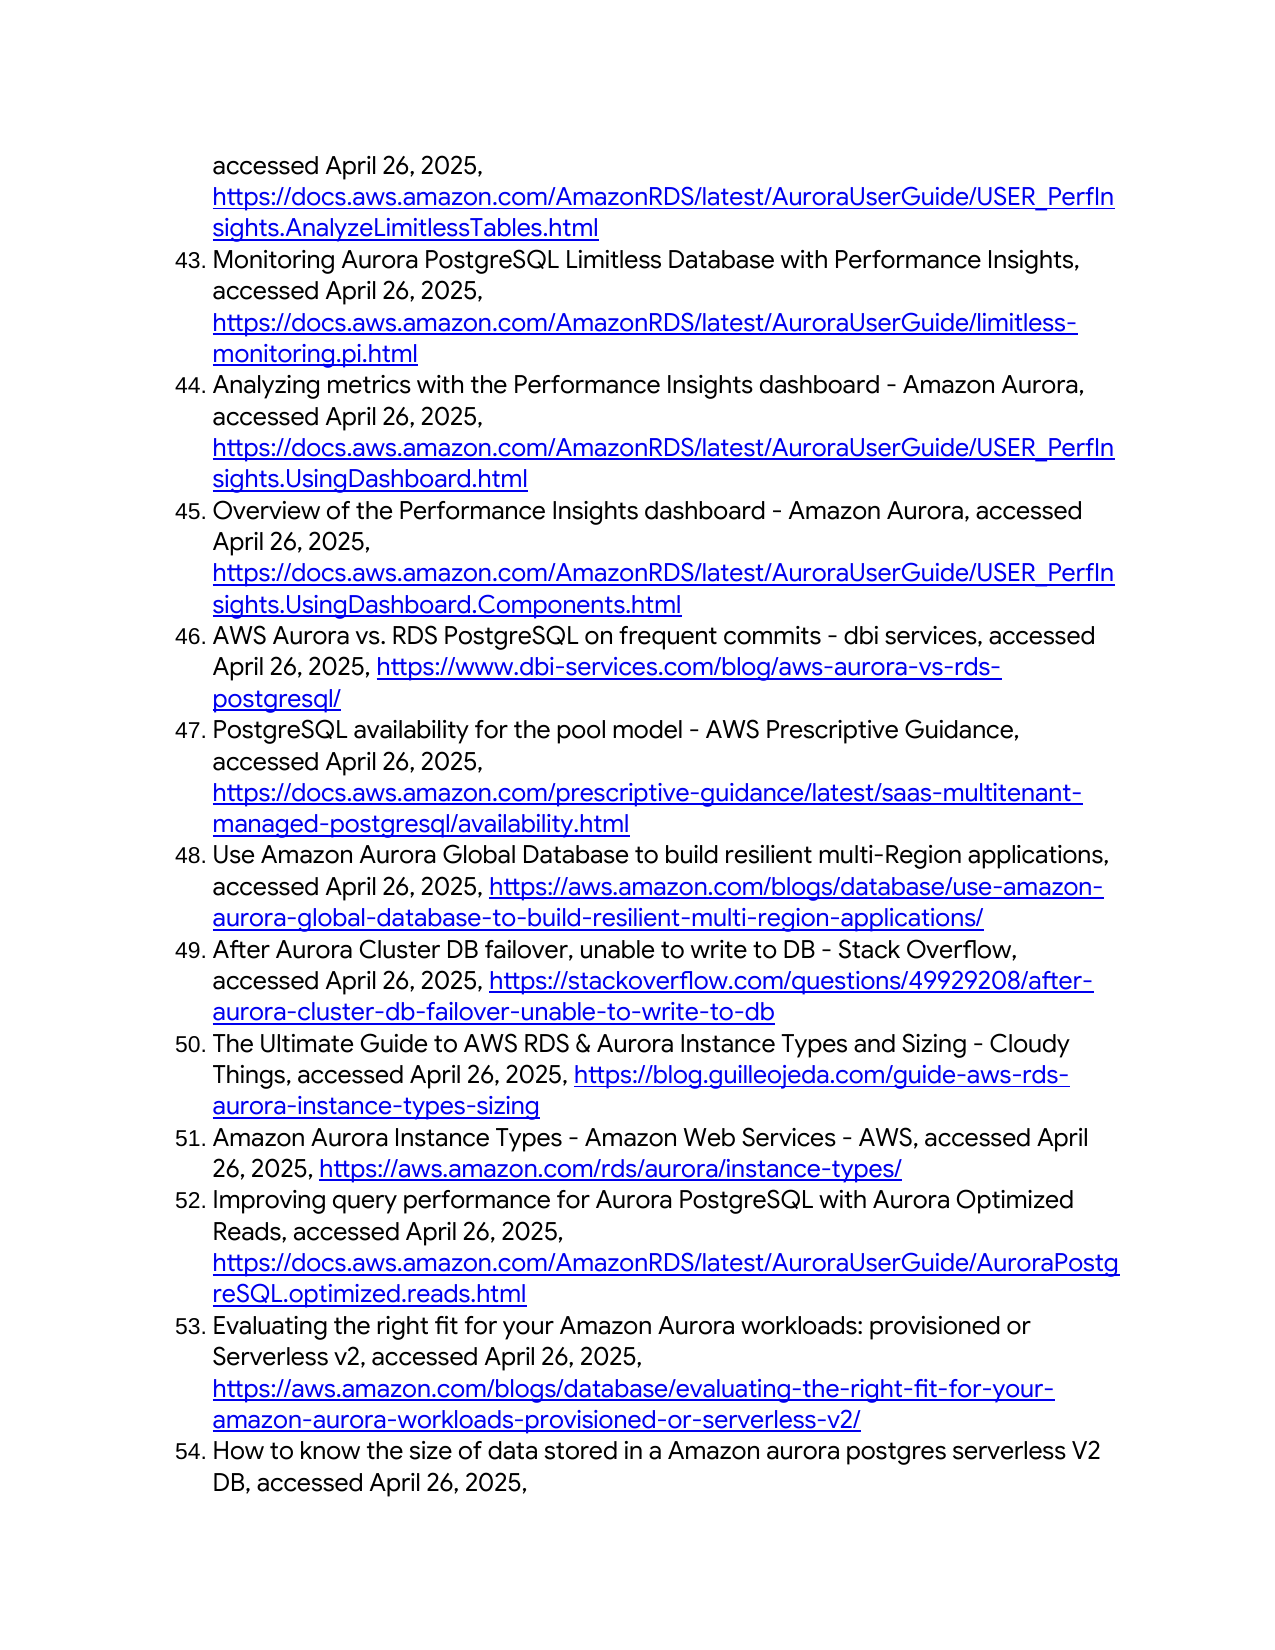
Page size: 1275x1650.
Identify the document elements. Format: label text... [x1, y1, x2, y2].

list After Aurora Cluster DB failover, unable to write to DB - Stack Overflow, accessed April 26, 2025, https://stackoverflow.com/questions/49929208/after-aurora-cluster-db-failover-unable-to-write-to-db [175, 934, 1125, 1028]
list Evaluating the right fit for your Amazon Aurora workloads: provisioned or Serverless v2, accessed April 26, 2025, https://aws.amazon.com/blogs/database/evaluating-the-right-fit-for-your-amazon-aurora-workloads-provisioned-or-serverless-v2/ [175, 1310, 1125, 1436]
list Analyzing metrics with the Performance Insights dashboard - Amazon Aurora, accessed April 26, 2025, https://docs.aws.amazon.com/AmazonRDS/latest/AuroraUserGuide/USER_PerfInsights.UsingDashboard.html [175, 369, 1125, 495]
list AWS Aurora vs. RDS PostgreSQL on frequent commits - dbi services, accessed April 26, 2025, https://www.dbi-services.com/blog/aws-aurora-vs-rds-postgresql/ [175, 620, 1125, 714]
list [175, 150, 1125, 244]
list Overview of the Performance Insights dashboard - Amazon Aurora, accessed April 26, 2025, https://docs.aws.amazon.com/AmazonRDS/latest/AuroraUserGuide/USER_PerfInsights.UsingDashboard.Components.html [175, 495, 1125, 620]
list Amazon Aurora Instance Types - Amazon Web Services - AWS, accessed April 26, 2025, https://aws.amazon.com/rds/aurora/instance-types/ [175, 1122, 1125, 1185]
list Monitoring Aurora PostgreSQL Limitless Database with Performance Insights, accessed April 26, 2025, https://docs.aws.amazon.com/AmazonRDS/latest/AuroraUserGuide/limitless-monitoring.pi.html [175, 244, 1125, 369]
list The Ultimate Guide to AWS RDS & Aurora Instance Types and Sizing - Cloudy Things, accessed April 26, 2025, https://blog.guilleojeda.com/guide-aws-rds-aurora-instance-types-sizing [175, 1028, 1125, 1122]
list Improving query performance for Aurora PostgreSQL with Aurora Optimized Reads, accessed April 26, 2025, https://docs.aws.amazon.com/AmazonRDS/latest/AuroraUserGuide/AuroraPostgreSQL.optimized.reads.html [175, 1185, 1125, 1310]
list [175, 1436, 1125, 1498]
list PostgreSQL availability for the pool model - AWS Prescriptive Guidance, accessed April 26, 2025, https://docs.aws.amazon.com/prescriptive-guidance/latest/saas-multitenant-managed-postgresql/availability.html [175, 714, 1125, 840]
list Use Amazon Aurora Global Database to build resilient multi-Region applications, accessed April 26, 2025, https://aws.amazon.com/blogs/database/use-amazon-aurora-global-database-to-build-resilient-multi-region-applications/ [175, 840, 1125, 934]
